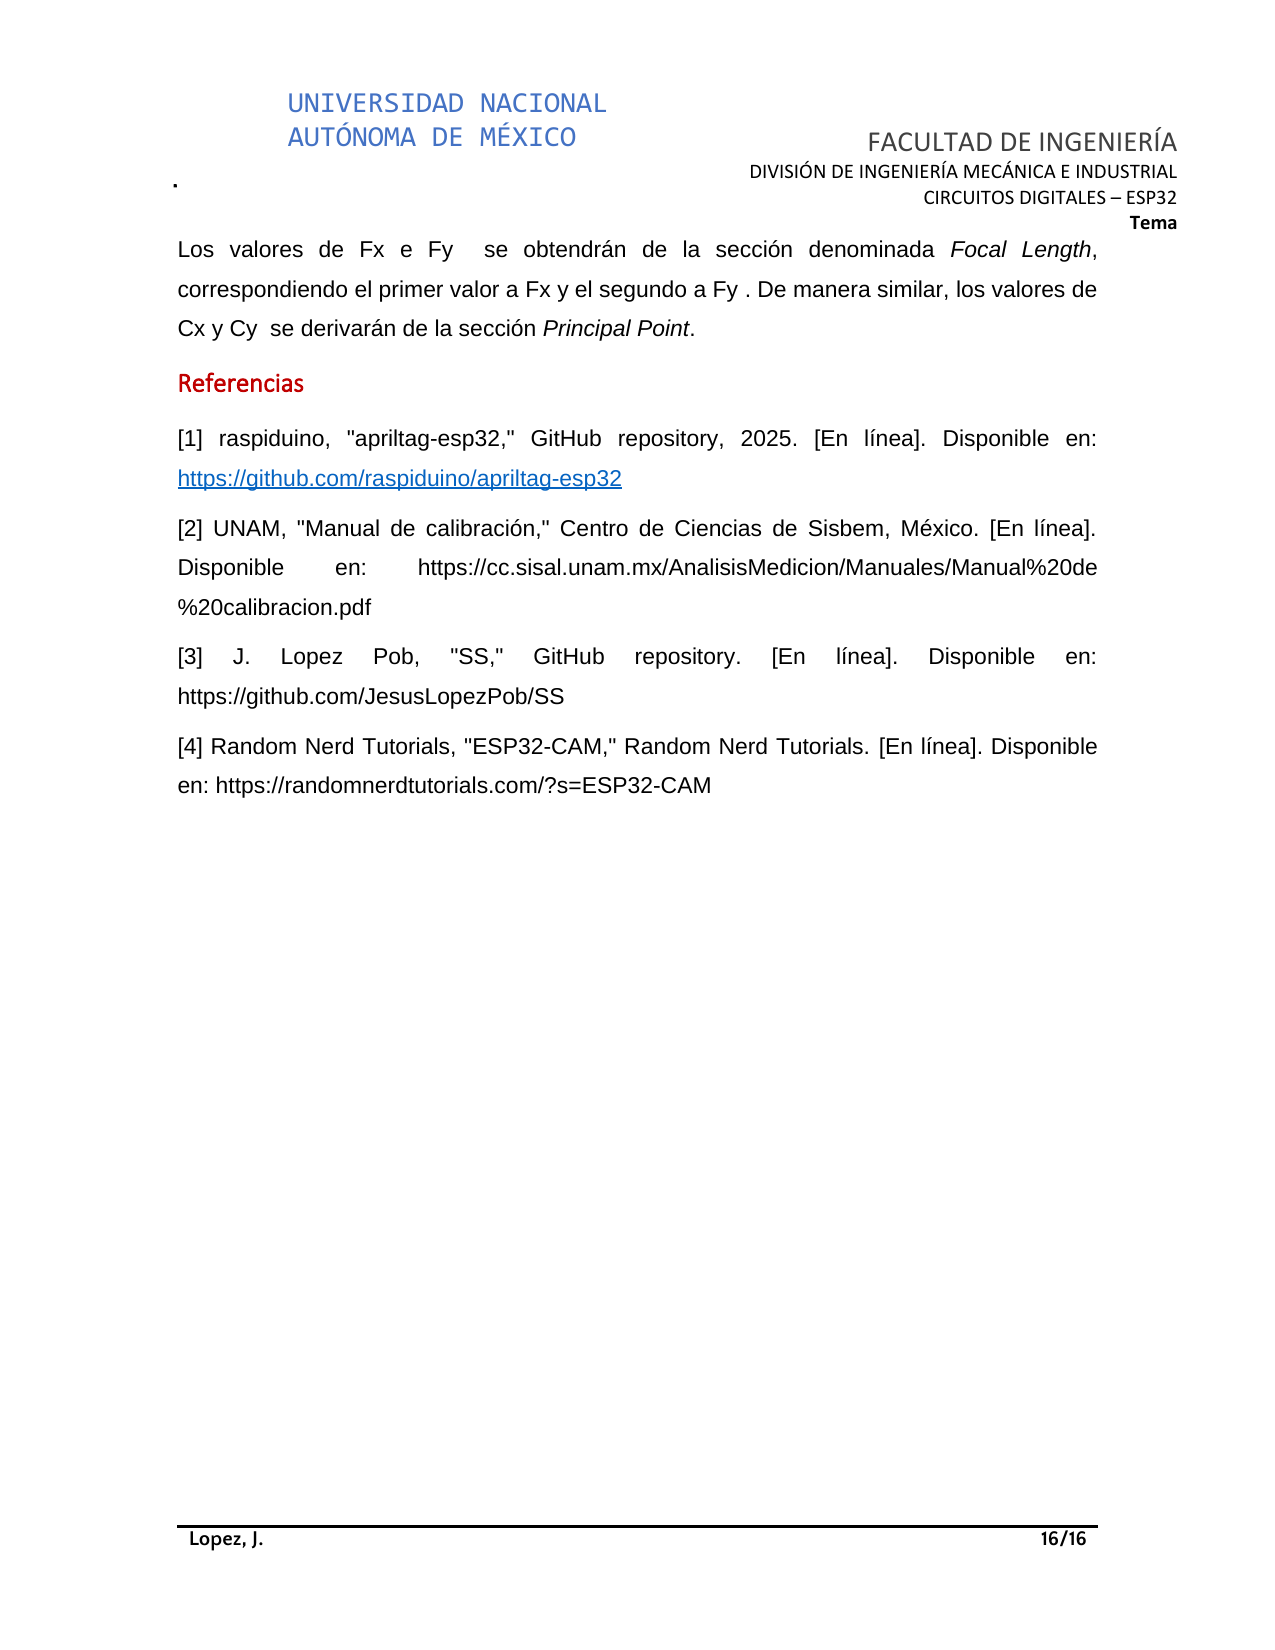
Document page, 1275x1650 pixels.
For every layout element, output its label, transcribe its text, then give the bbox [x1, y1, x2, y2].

text [1] raspiduino, "apriltag-esp32," GitHub repository, 2025. [En línea]. Disponible en: https://github.com/raspiduino/apriltag-esp32 [177, 425, 1098, 491]
subtitle Referencias [177, 365, 1098, 398]
text [4] Random Nerd Tutorials, "ESP32-CAM," Random Nerd Tutorials. [En línea]. Disponible en: https://randomnerdtutorials.com/?s=ESP32-CAM [177, 733, 1098, 798]
text [3] J. Lopez Pob, "SS," GitHub repository. [En línea]. Disponible en: https://github.com/JesusLopezPob/SS [177, 643, 1098, 709]
text Los valores de Fx e Fy ​ se obtendrán de la sección denominada Focal Length, correspondiendo el primer valor a ​Fx y el segundo a Fy ​. De manera similar, los valores de Cx y Cy ​ se derivarán de la sección Principal Point. [177, 236, 1098, 342]
text [2] UNAM, "Manual de calibración," Centro de Ciencias de Sisbem, México. [En línea]. Disponible en: https://cc.sisal.unam.mx/AnalisisMedicion/Manuales/Manual%20de%20calibracion.pdf [177, 514, 1098, 620]
